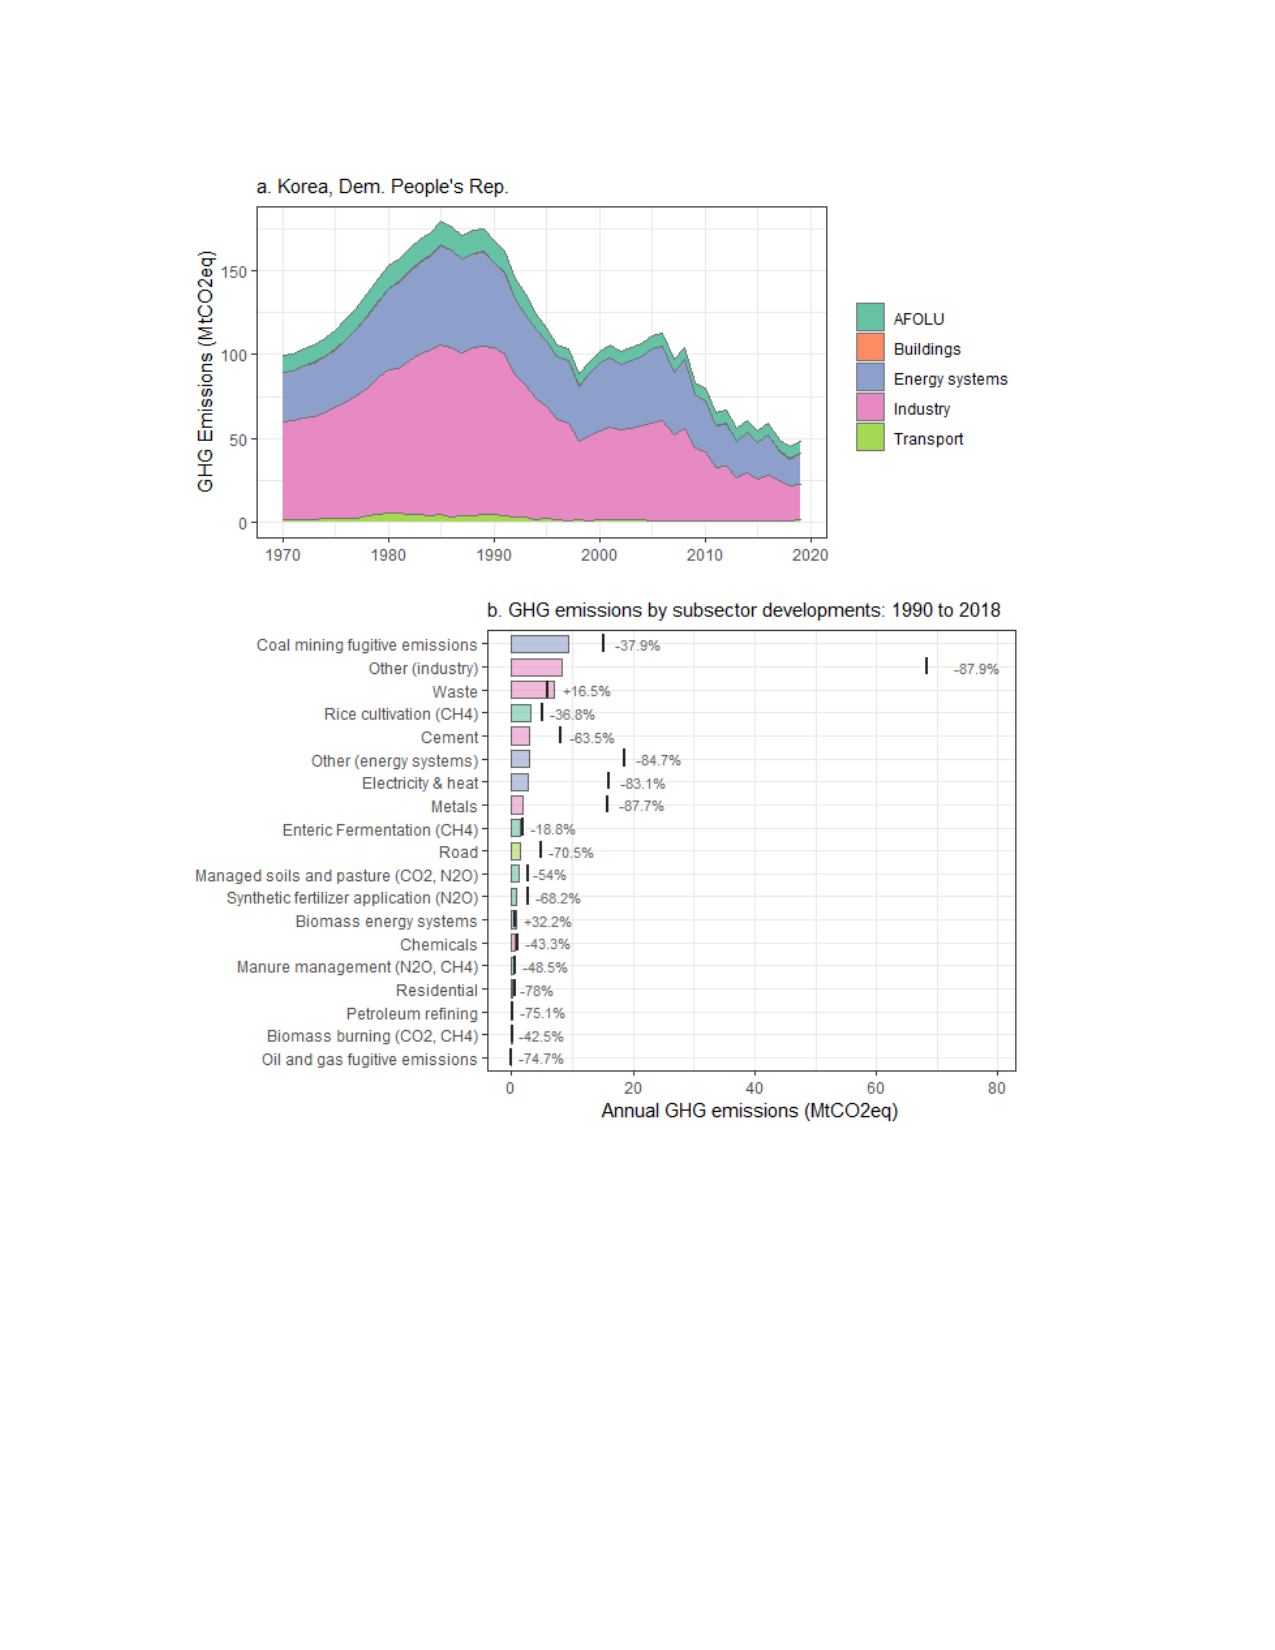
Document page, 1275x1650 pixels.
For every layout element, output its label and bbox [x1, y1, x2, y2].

picture [168, 150, 1044, 1150]
